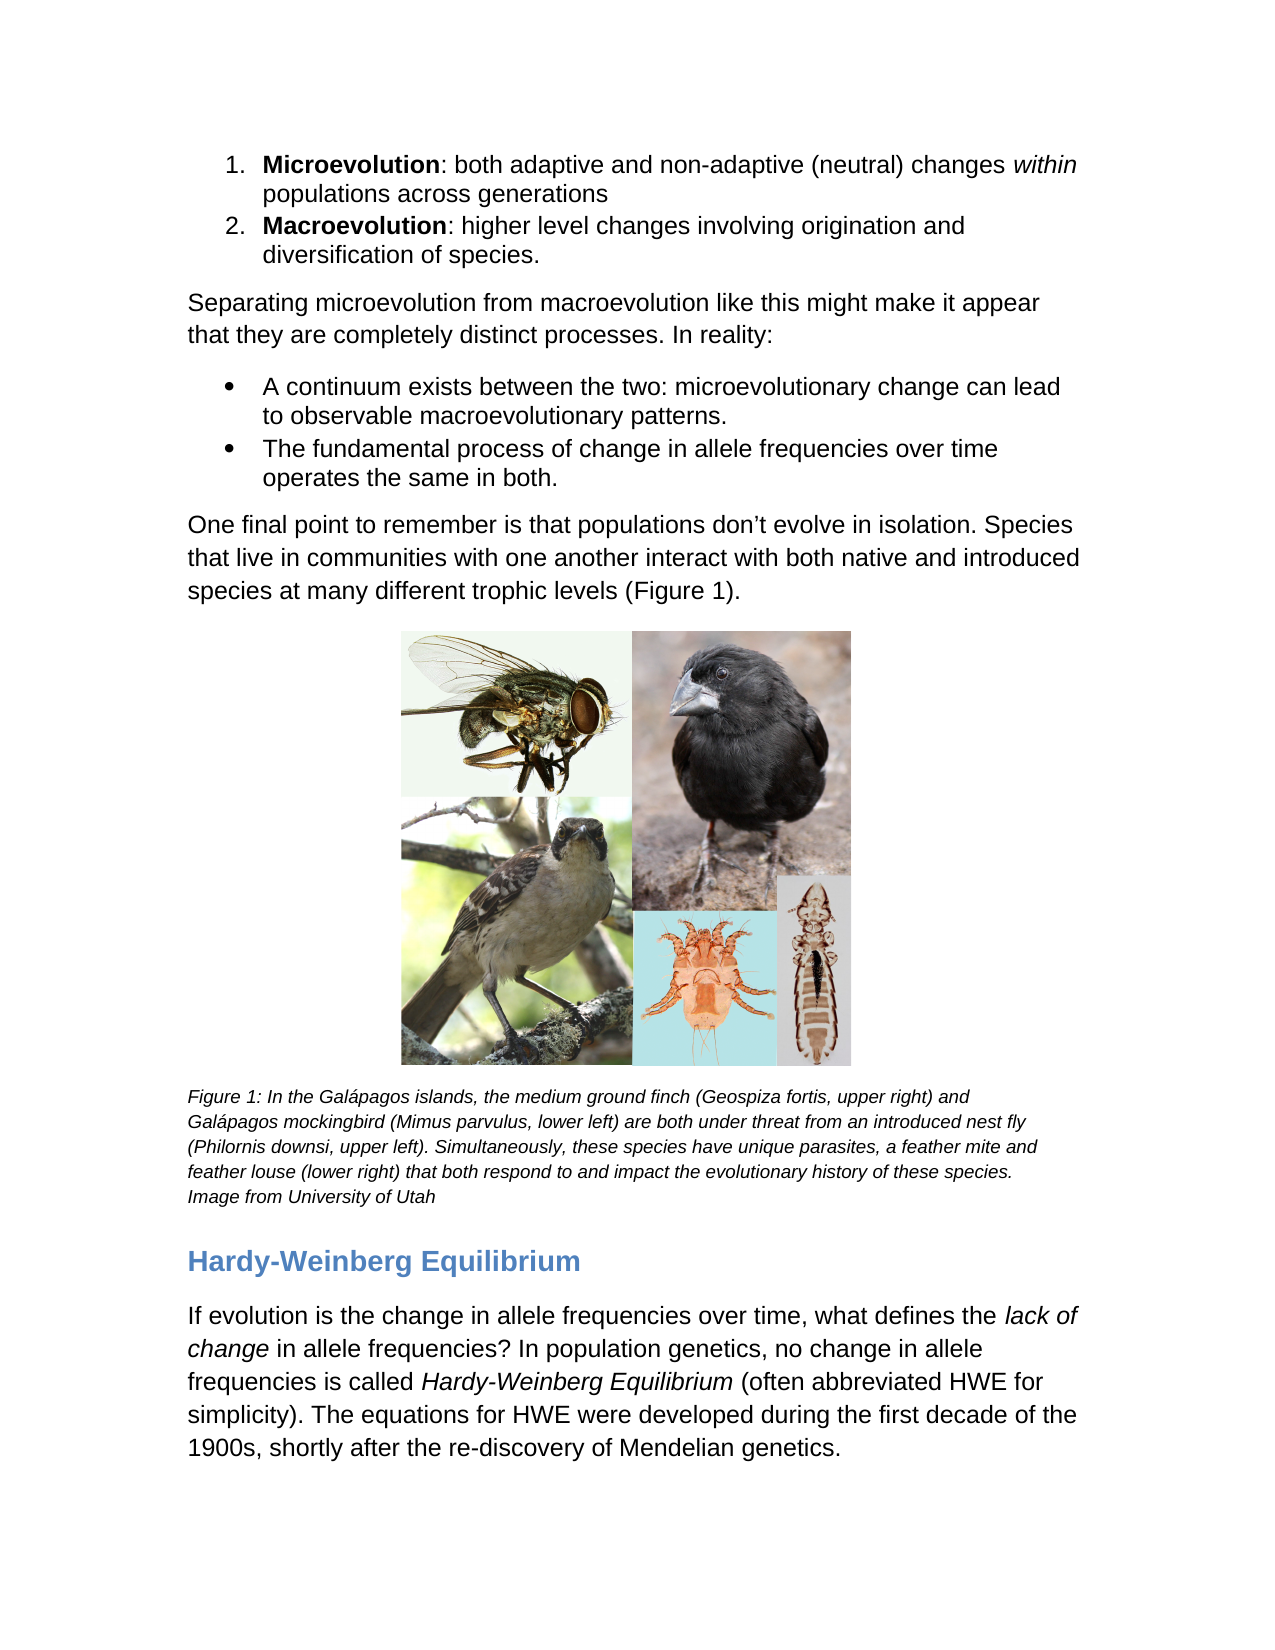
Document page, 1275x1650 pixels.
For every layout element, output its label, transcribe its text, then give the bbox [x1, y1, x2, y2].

list A continuum exists between the two: microevolutionary change can lead to observable macroevolutionary patterns. [225, 372, 1087, 430]
list The fundamental process of change in allele frequencies over time operates the same in both. [225, 434, 1087, 491]
text Separating microevolution from macroevolution like this might make it appear that they are completely distinct processes. In reality: [187, 287, 1087, 349]
text One final point to remember is that populations don’t evolve in isolation. Species that live in communities with one another interact with both native and introduced species at many different trophic levels (Figure 1). [187, 510, 1087, 605]
picture [401, 631, 852, 1066]
list Microevolution: both adaptive and non-adaptive (neutral) changes within populations across generations [225, 150, 1087, 207]
text If evolution is the change in allele frequencies over time, what defines the lack of change in allele frequencies? In population genetics, no change in allele frequencies is called Hardy-Weinberg Equilibrium (often abbreviated HWE for simplicity). The equations for HWE were developed during the first decade of the 1900s, shortly after the re-discovery of Mendelian genetics. [187, 1301, 1087, 1462]
subtitle Hardy-Weinberg Equilibrium [187, 1243, 1087, 1277]
table_header Figure 1: In the Galápagos islands, the medium ground finch (Geospiza fortis, upper right) and Galápagos mockingbird (Mimus parvulus, lower left) are both under threat from an introduced nest fly (Philornis downsi, upper left). Simultaneously, these species have unique parasites, a feather mite and feather louse (lower right) that both respond to and impact the evolutionary history of these species. Image from University of Utah [176, 628, 1076, 1223]
list Macroevolution: higher level changes involving origination and diversification of species. [225, 211, 1087, 269]
